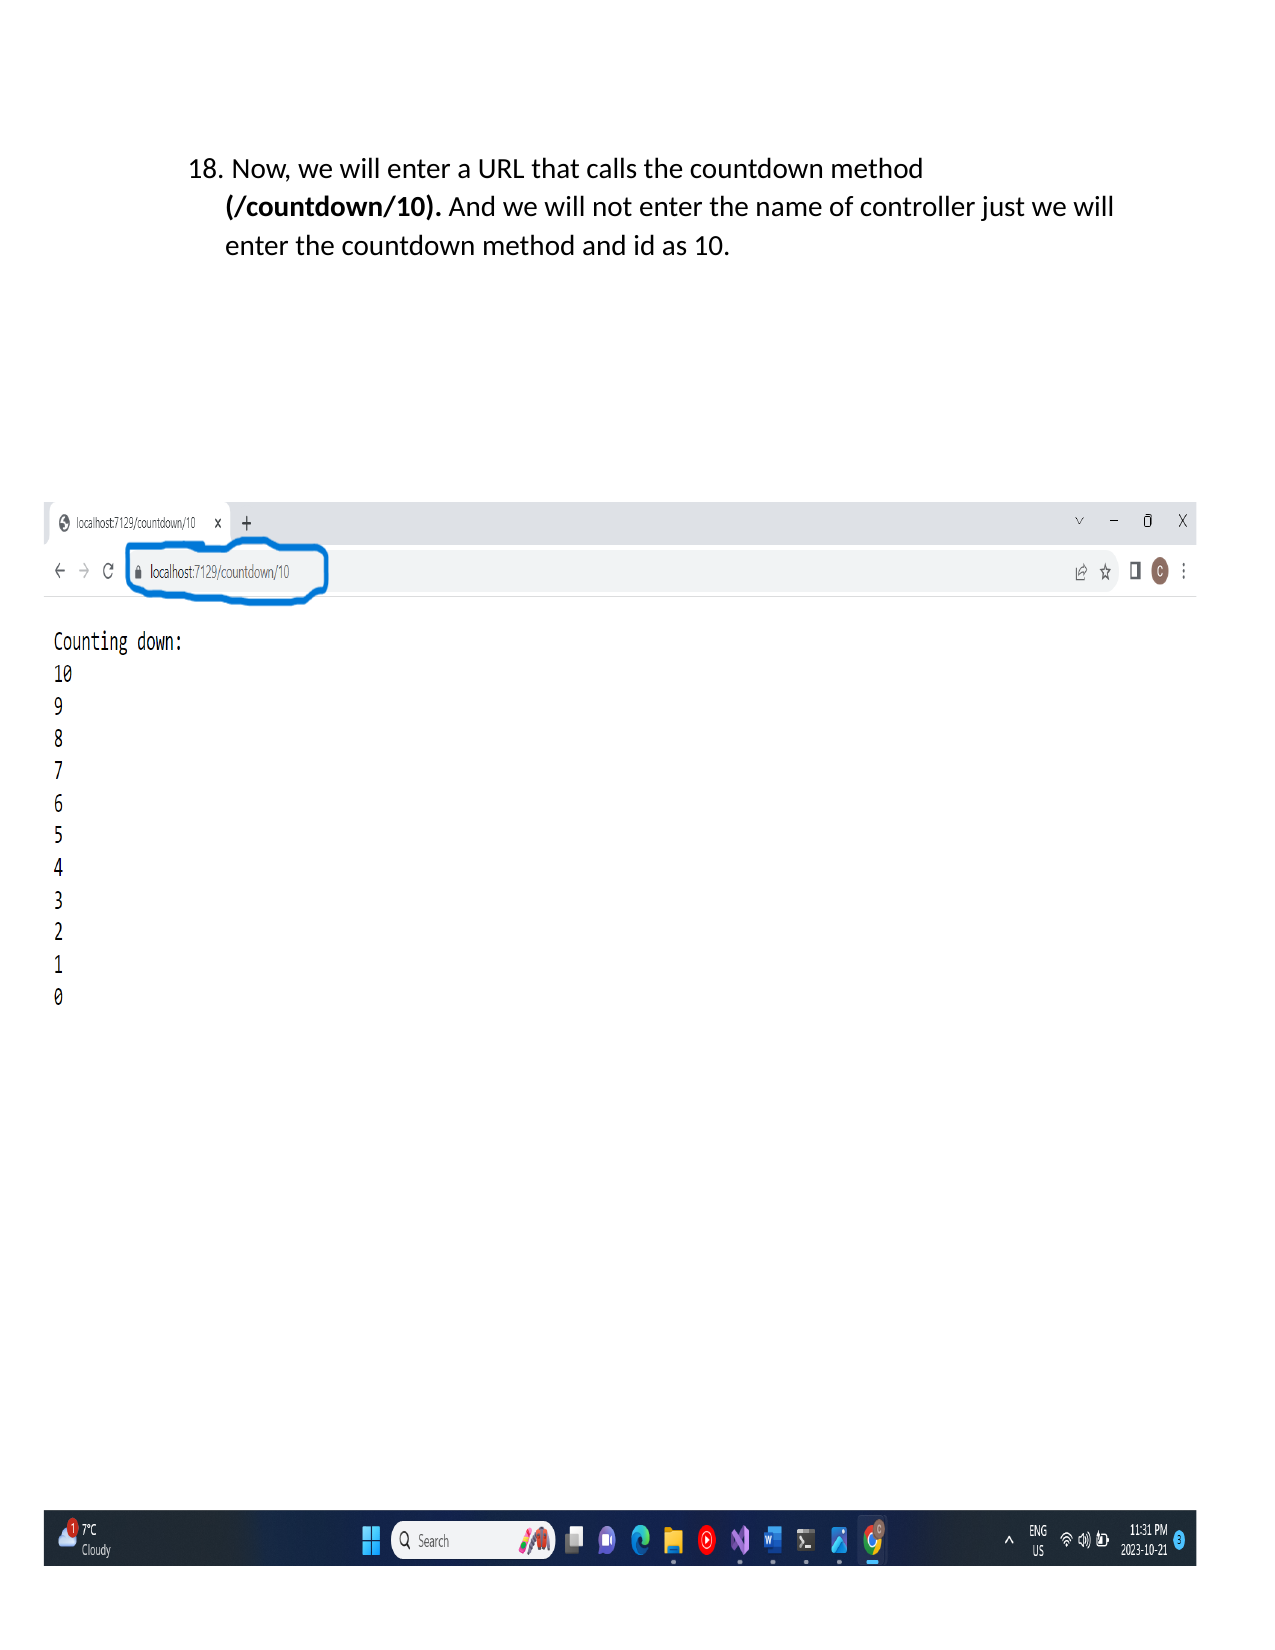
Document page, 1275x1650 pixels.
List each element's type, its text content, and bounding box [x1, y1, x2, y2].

list Now, we will enter a URL that calls the countdown method (/countdown/10). And we will not enter the name of controller just we will enter the countdown method and id as 10. [187, 150, 1125, 262]
picture [43, 502, 1196, 1564]
